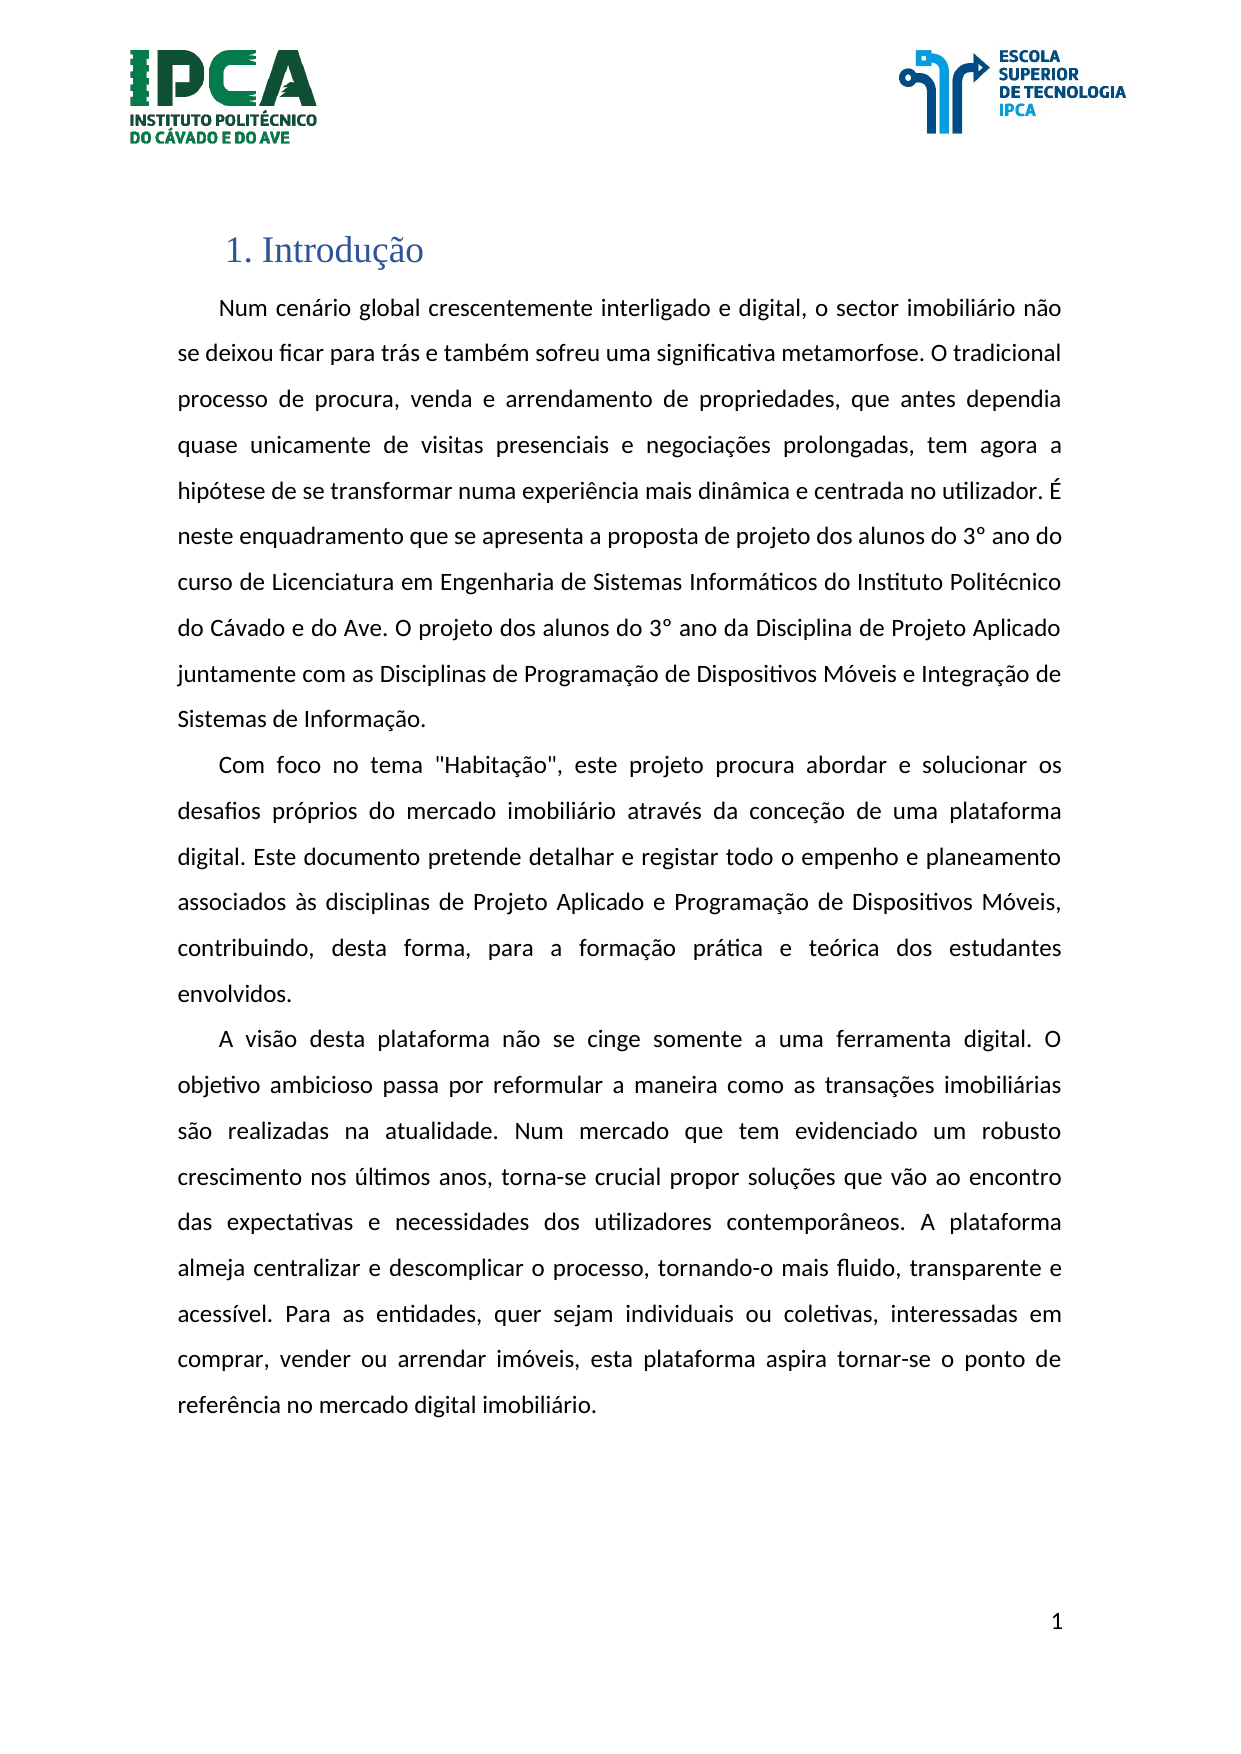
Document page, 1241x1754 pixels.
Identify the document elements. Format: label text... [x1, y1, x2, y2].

text A visão desta plataforma não se cinge somente a uma ferramenta digital. O objetivo ambicioso passa por reformular a maneira como as transações imobiliárias são realizadas na atualidade. Num mercado que tem evidenciado um robusto crescimento nos últimos anos, torna-se crucial propor soluções que vão ao encontro das expectativas e necessidades dos utilizadores contemporâneos. A plataforma almeja centralizar e descomplicar o processo, tornando-o mais fluido, transparente e acessível. Para as entidades, quer sejam individuais ou coletivas, interessadas em comprar, vender ou arrendar imóveis, esta plataforma aspira tornar-se o ponto de referência no mercado digital imobiliário. [177, 1023, 1063, 1420]
picture [126, 46, 318, 144]
subtitle Introdução [224, 227, 1063, 270]
text Num cenário global crescentemente interligado e digital, o sector imobiliário não se deixou ficar para trás e também sofreu uma significativa metamorfose. O tradicional processo de procura, venda e arrendamento de propriedades, que antes dependia quase unicamente de visitas presenciais e negociações prolongadas, tem agora a hipótese de se transformar numa experiência mais dinâmica e centrada no utilizador. É neste enquadramento que se apresenta a proposta de projeto dos alunos do 3º ano do curso de Licenciatura em Engenharia de Sistemas Informáticos do Instituto Politécnico do Cávado e do Ave. O projeto dos alunos do 3º ano da Disciplina de Projeto Aplicado juntamente com as Disciplinas de Programação de Dispositivos Móveis e Integração de Sistemas de Informação. [177, 292, 1063, 734]
picture [896, 46, 1132, 138]
text Com foco no tema "Habitação", este projeto procura abordar e solucionar os desafios próprios do mercado imobiliário através da conceção de uma plataforma digital. Este documento pretende detalhar e registar todo o empenho e planeamento associados às disciplinas de Projeto Aplicado e Programação de Dispositivos Móveis, contribuindo, desta forma, para a formação prática e teórica dos estudantes envolvidos. [177, 749, 1063, 1008]
